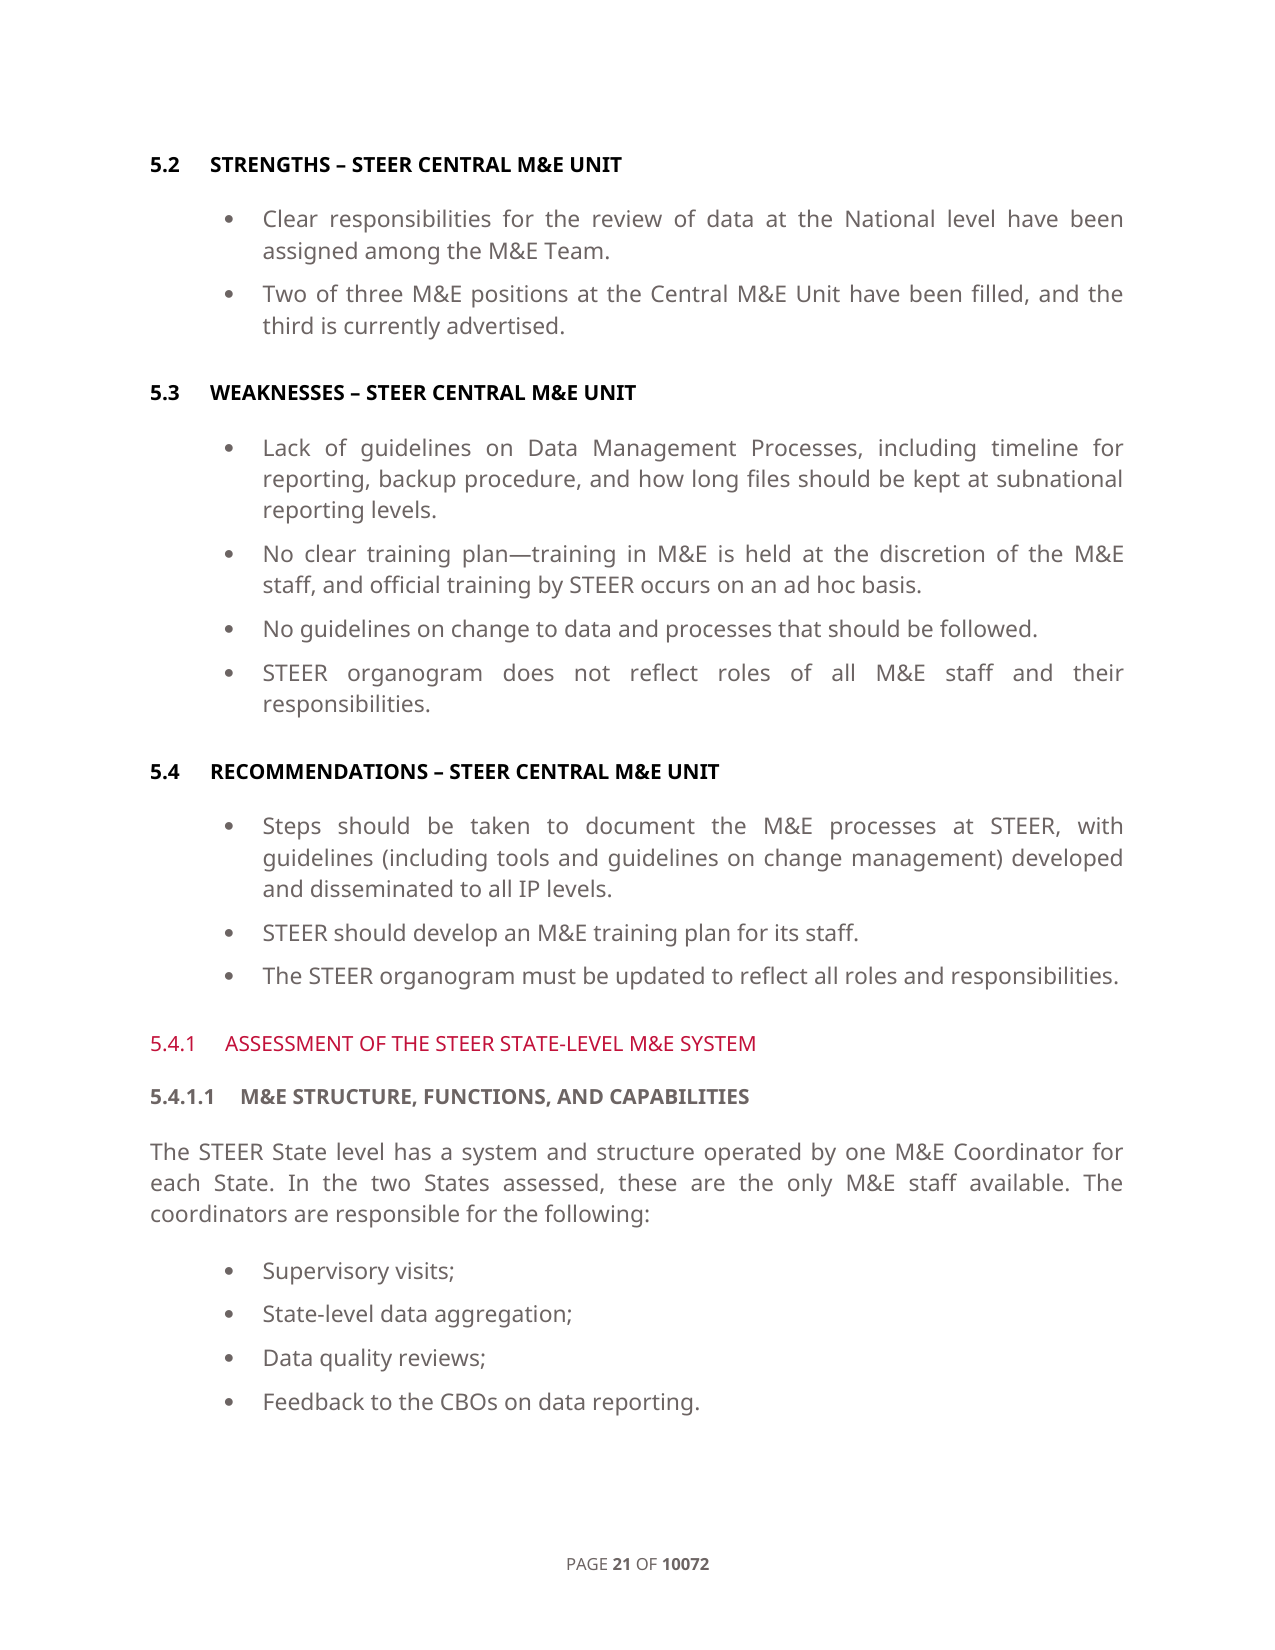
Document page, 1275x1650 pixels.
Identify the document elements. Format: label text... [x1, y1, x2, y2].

text The STEER State level has a system and structure operated by one M&E Coordinator for each State. In the two States assessed, these are the only M&E staff available. The coordinators are responsible for the following: [150, 1136, 1125, 1230]
text Steps should be taken to document the M&E processes at STEER, with guidelines (including tools and guidelines on change management) developed and disseminated to all IP levels. [225, 810, 1125, 904]
text Lack of guidelines on Data Management Processes, including timeline for reporting, backup procedure, and how long files should be kept at subnational reporting levels. [225, 432, 1125, 526]
text Feedback to the CBOs on data reporting. [225, 1386, 1125, 1417]
text The STEER organogram must be updated to reflect all roles and responsibilities. [225, 960, 1125, 992]
text State-level data aggregation; [225, 1298, 1125, 1330]
subtitle WEAKNESSES – STEER CENTRAL M&E UNIT [150, 378, 1125, 407]
subtitle STRENGTHS – STEER CENTRAL M&E UNIT [150, 150, 1125, 178]
text No guidelines on change to data and processes that should be followed. [225, 613, 1125, 644]
subtitle M&E STRUCTURE, FUNCTIONS, AND CAPABILITIES [150, 1082, 1125, 1111]
text STEER organogram does not reflect roles of all M&E staff and their responsibilities. [225, 657, 1125, 719]
text Clear responsibilities for the review of data at the National level have been assigned among the M&E Team. [225, 203, 1125, 266]
text Data quality reviews; [225, 1342, 1125, 1373]
subtitle RECOMMENDATIONS – STEER CENTRAL M&E UNIT [150, 757, 1125, 785]
text STEER should develop an M&E training plan for its staff. [225, 917, 1125, 948]
subtitle ASSESSMENT OF THE STEER STATE-LEVEL M&E SYSTEM [150, 1029, 1125, 1057]
text Supervisory visits; [225, 1255, 1125, 1286]
text No clear training plan—training in M&E is held at the discretion of the M&E staff, and official training by STEER occurs on an ad hoc basis. [225, 538, 1125, 601]
text Two of three M&E positions at the Central M&E Unit have been filled, and the third is currently advertised. [225, 278, 1125, 341]
